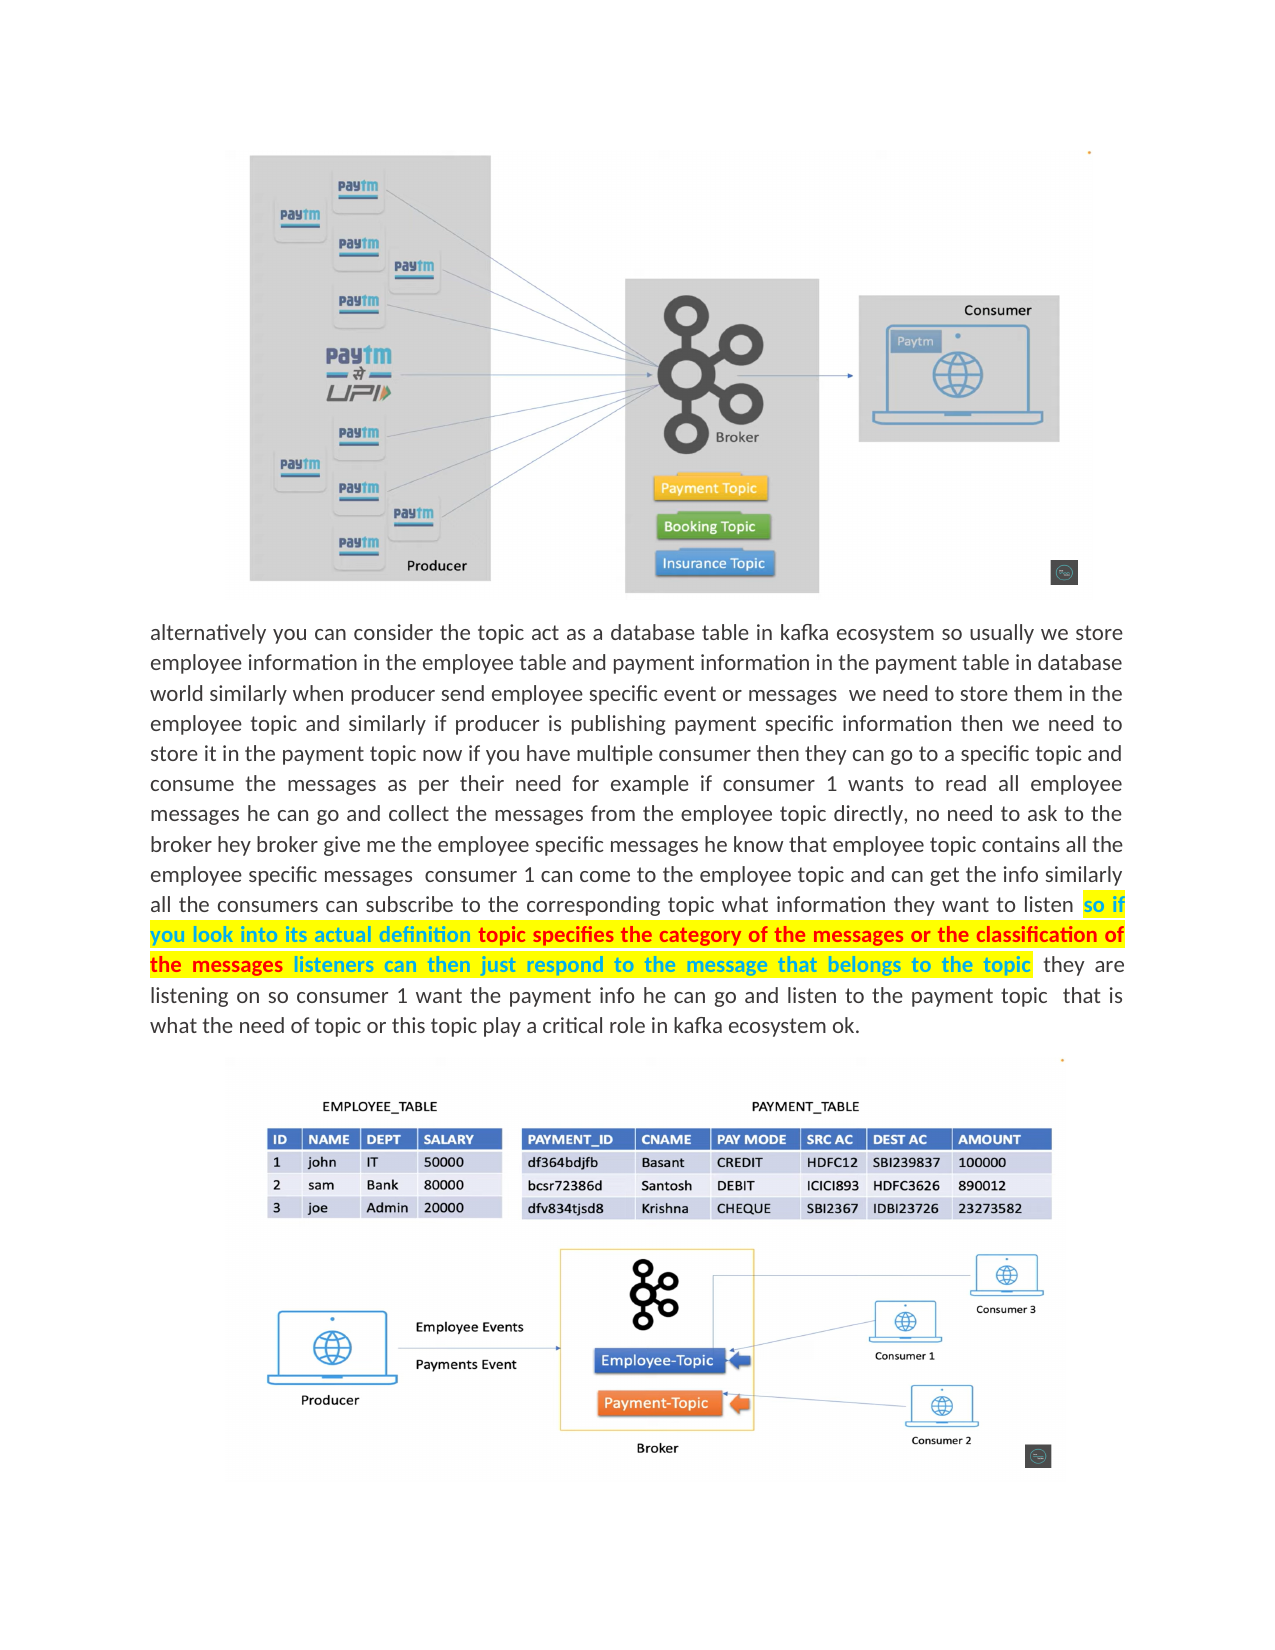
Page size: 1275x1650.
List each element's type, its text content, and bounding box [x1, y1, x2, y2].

picture [225, 1057, 1066, 1482]
picture [225, 150, 1093, 600]
text alternatively you can consider the topic act as a database table in kafka ecosystem so usually we store employee information in the employee table and payment information in the payment table in database world similarly when producer send employee specific event or messages we need to store them in the employee topic and similarly if producer is publishing payment specific information then we need to store it in the payment topic now if you have multiple consumer then they can go to a specific topic and consume the messages as per their need for example if consumer 1 wants to read all employee messages he can go and collect the messages from the employee topic directly, no need to ask to the broker hey broker give me the employee specific messages he know that employee topic contains all the employee specific messages consumer 1 can come to the employee topic and can get the info similarly all the consumers can subscribe to the corresponding topic what information they want to listen so if you look into its actual definition topic specifies the category of the messages or the classification of the messages listeners can then just respond to the message that belongs to the topic they are listening on so consumer 1 want the payment info he can go and listen to the payment topic that is what the need of topic or this topic play a critical role in kafka ecosystem ok. [150, 948, 1125, 1039]
text alternatively you can consider the topic act as a database table in kafka ecosystem so usually we store employee information in the employee table and payment information in the payment table in database world similarly when producer send employee specific event or messages we need to store them in the employee topic and similarly if producer is publishing payment specific information then we need to store it in the payment topic now if you have multiple consumer then they can go to a specific topic and consume the messages as per their need for example if consumer 1 wants to read all employee messages he can go and collect the messages from the employee topic directly, no need to ask to the broker hey broker give me the employee specific messages he know that employee topic contains all the employee specific messages consumer 1 can come to the employee topic and can get the info similarly all the consumers can subscribe to the corresponding topic what information they want to listen so if you look into its actual definition topic specifies the category of the messages or the classification of the messages listeners can then just respond to the message that belongs to the topic they are listening on so consumer 1 want the payment info he can go and listen to the payment topic that is what the need of topic or this topic play a critical role in kafka ecosystem ok. [150, 618, 1125, 920]
